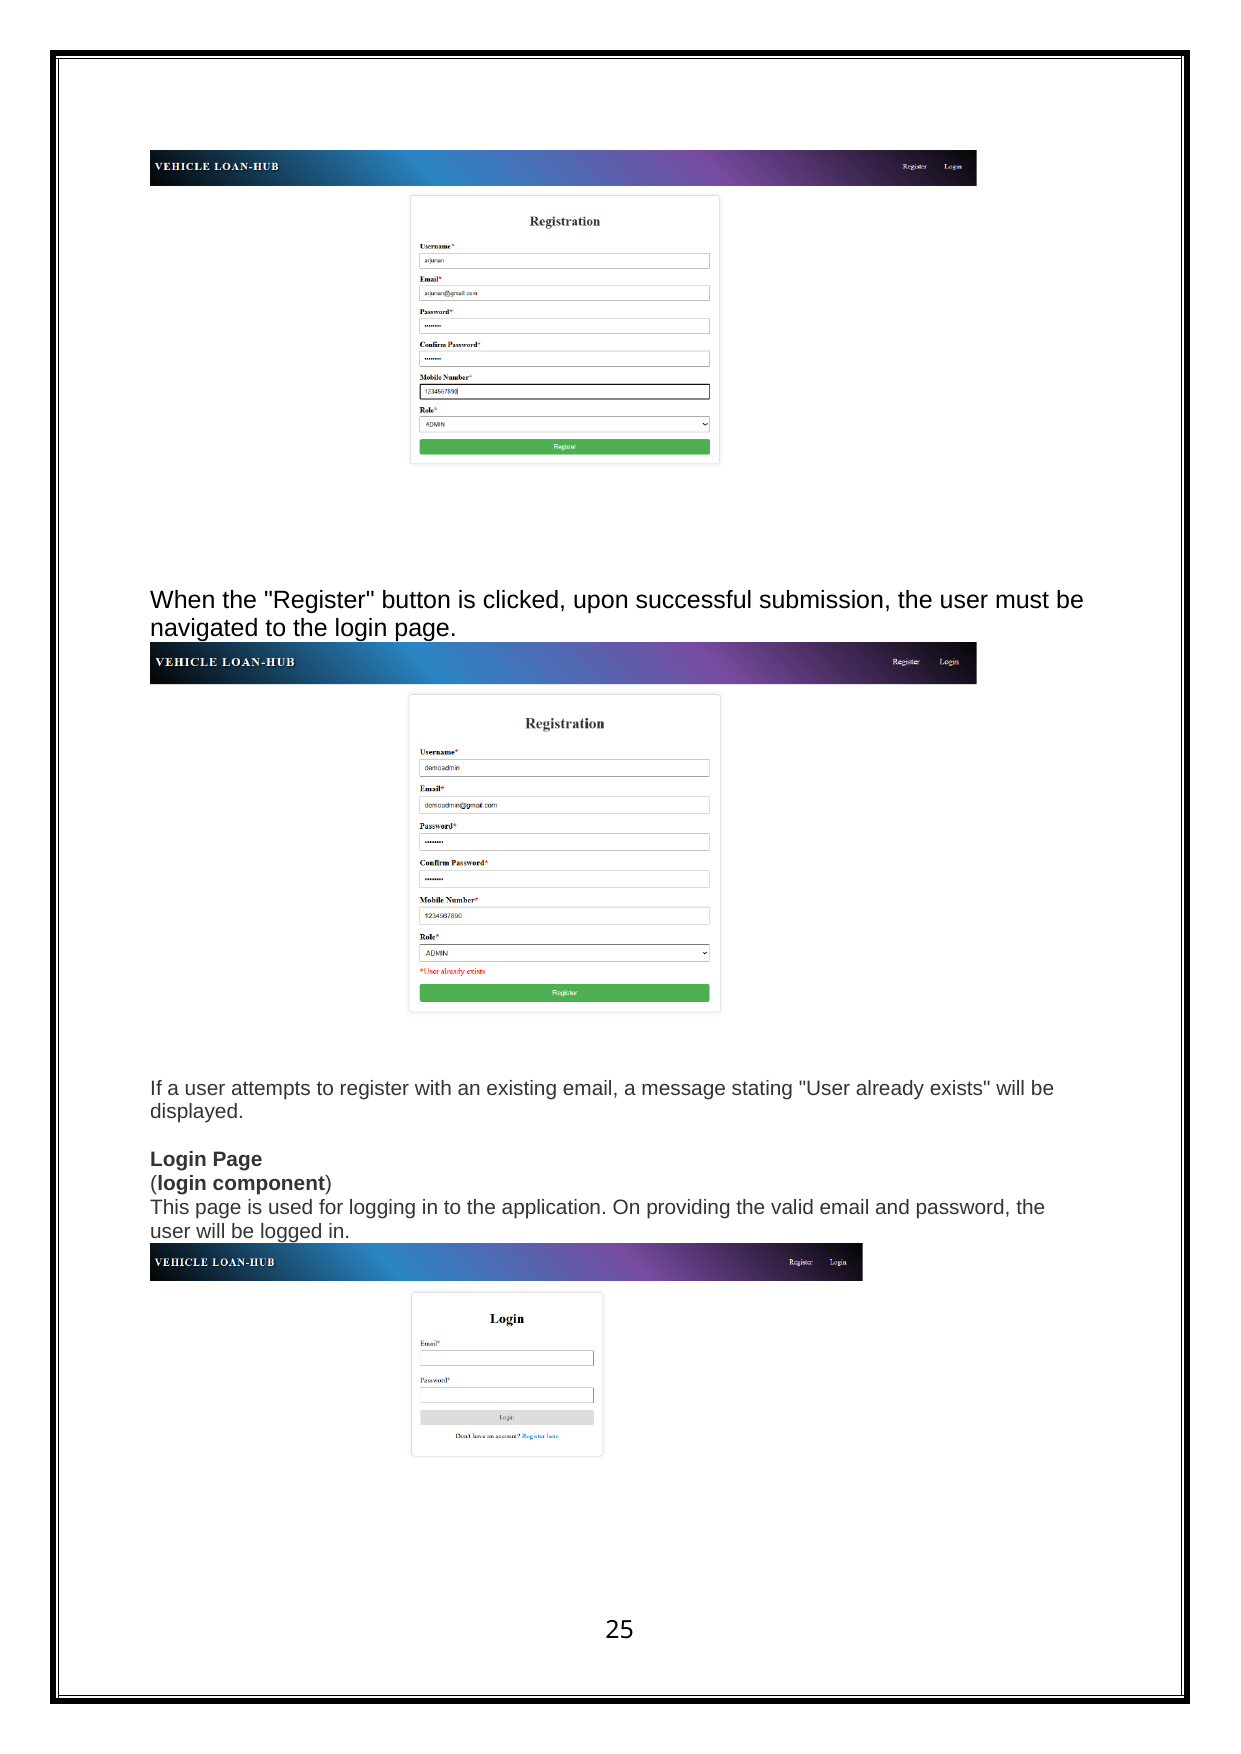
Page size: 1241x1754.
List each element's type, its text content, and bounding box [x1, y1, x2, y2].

picture [150, 150, 977, 563]
text (login component) [150, 1171, 1090, 1195]
picture [150, 1243, 863, 1601]
text If a user attempts to register with an existing email, a message stating "User already exists" will be displayed. [150, 1075, 1090, 1123]
text This page is used for logging in to the application. On providing the valid email and password, the user will be logged in. [150, 1195, 1090, 1243]
text Login Page [150, 1147, 1090, 1171]
picture [150, 642, 977, 1054]
text When the "Register" button is clicked, upon successful submission, the user must be navigated to the login page. [150, 584, 1090, 642]
